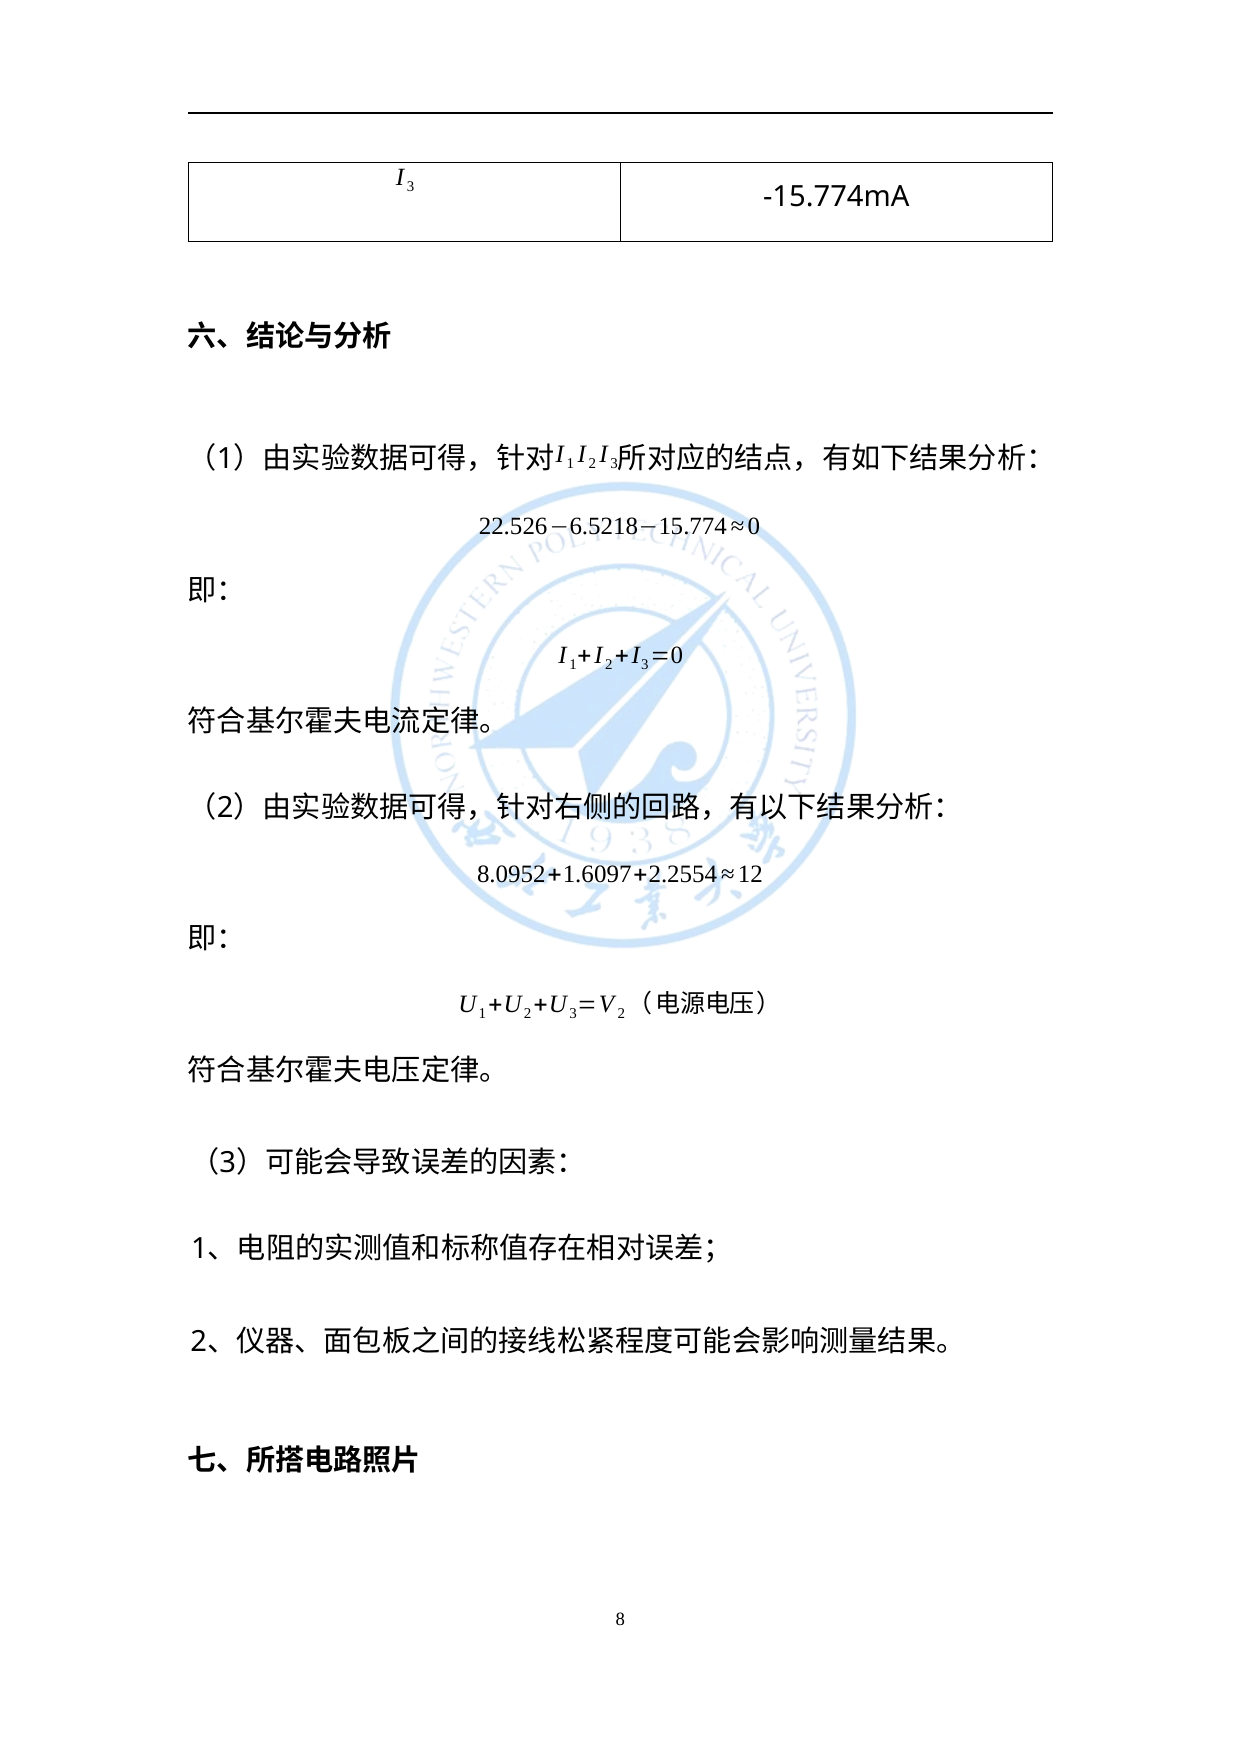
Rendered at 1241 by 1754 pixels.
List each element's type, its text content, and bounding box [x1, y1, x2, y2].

text （2）由实验数据可得，针对右侧的回路，有以下结果分析： [187, 772, 1053, 837]
text 即： [187, 555, 1053, 620]
table_cell -15.774mA [621, 163, 1052, 241]
subtitle 结论与分析 [187, 301, 1053, 366]
text 符合基尔霍夫电流定律。 [187, 686, 1053, 751]
text 符合基尔霍夫电压定律。 [187, 1035, 1053, 1100]
table_cell [189, 163, 620, 241]
text 七、所搭电路照片 [187, 1425, 1053, 1490]
text 2、仪器、面包板之间的接线松紧程度可能会影响测量结果。 [190, 1306, 1053, 1371]
text 1、电阻的实测值和标称值存在相对误差； [191, 1213, 1053, 1278]
text 即： [187, 904, 1053, 969]
text （1）由实验数据可得，针对所对应的结点，有如下结果分析： [187, 424, 1053, 489]
text （3）可能会导致误差的因素： [190, 1127, 1053, 1192]
